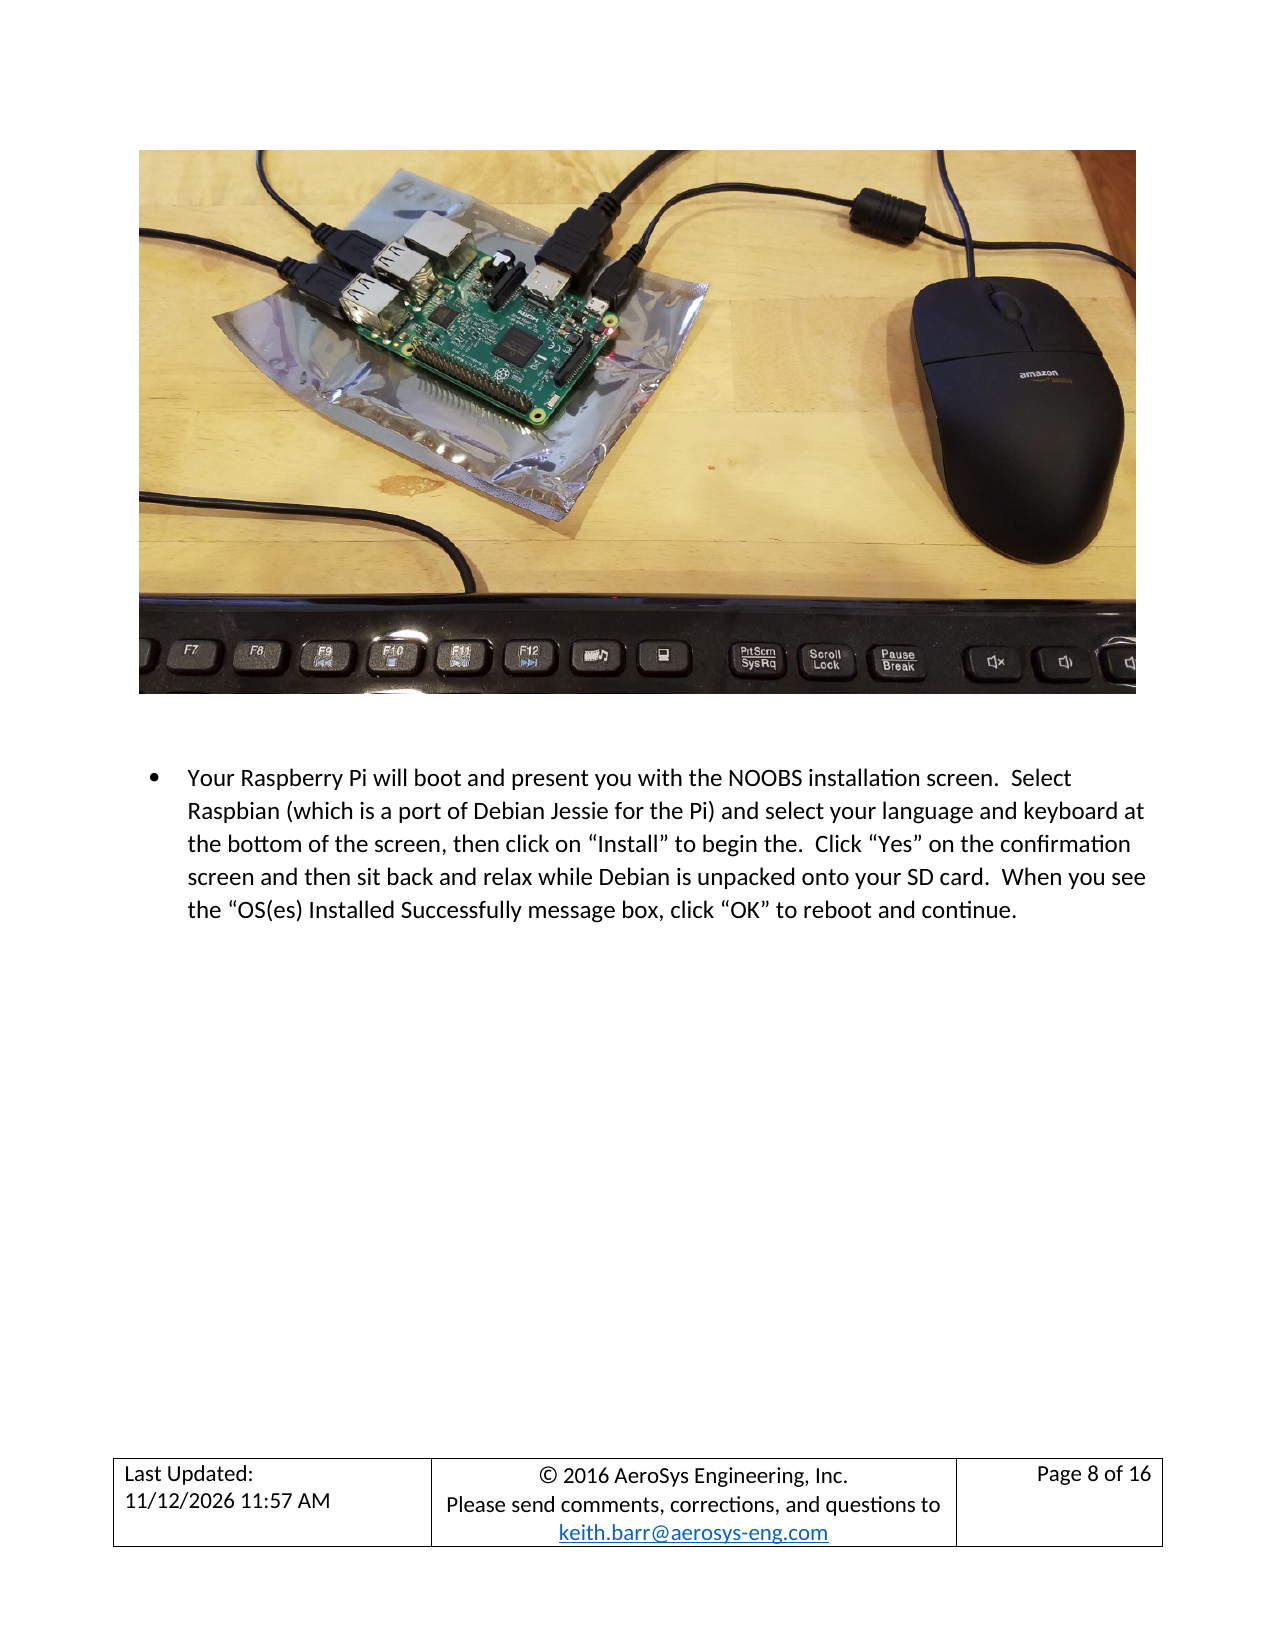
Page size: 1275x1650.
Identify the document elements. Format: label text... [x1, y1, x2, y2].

list Your Raspberry Pi will boot and present you with the NOOBS installation screen. Select Raspbian (which is a port of Debian Jessie for the Pi) and select your language and keyboard at the bottom of the screen, then click on “Install” to begin the. Click “Yes” on the confirmation screen and then sit back and relax while Debian is unpacked onto your SD card. When you see the “OS(es) Installed Successfully message box, click “OK” to reboot and continue. [150, 762, 1162, 924]
picture [139, 150, 1136, 694]
